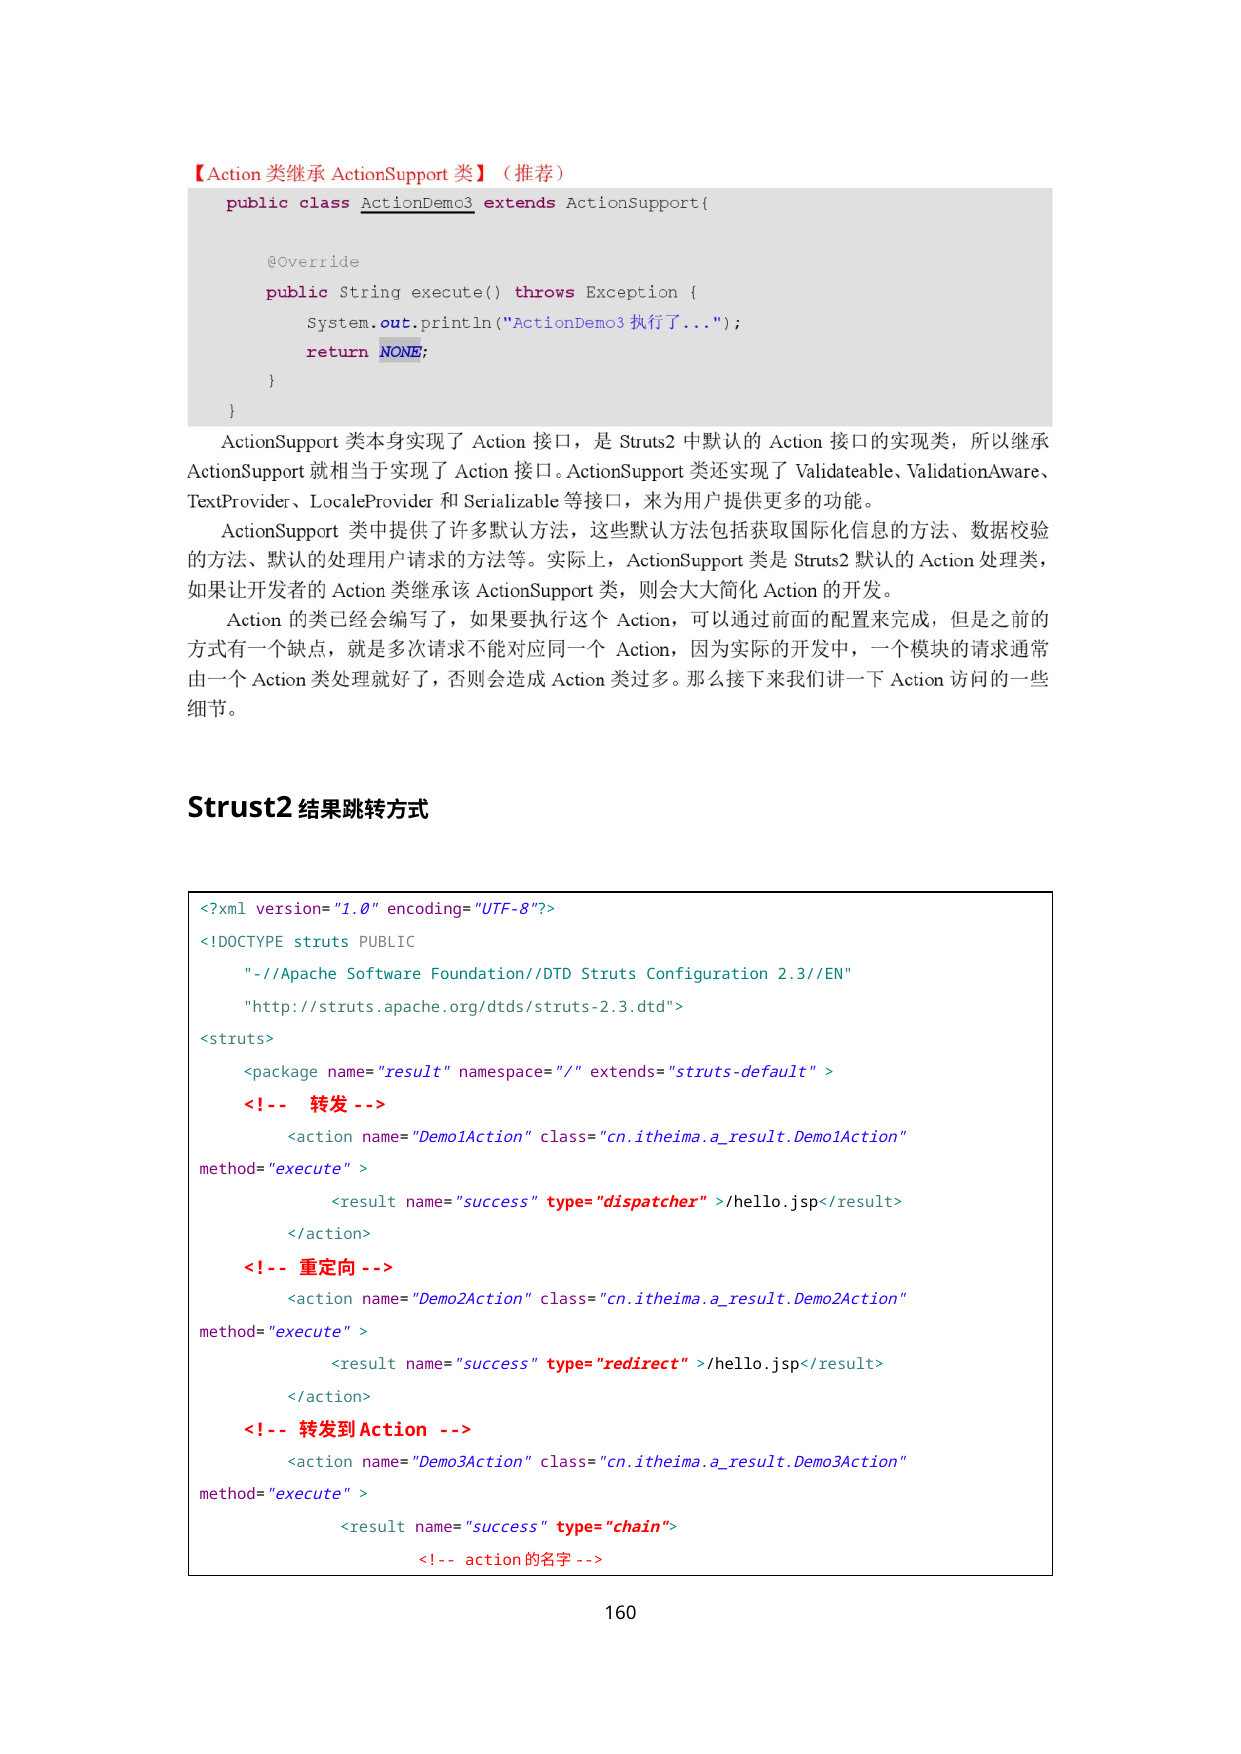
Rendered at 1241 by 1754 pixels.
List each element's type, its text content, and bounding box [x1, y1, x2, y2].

subtitle Strust2结果跳转方式 [187, 774, 1053, 839]
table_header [189, 893, 1052, 1575]
picture [187, 159, 1053, 720]
